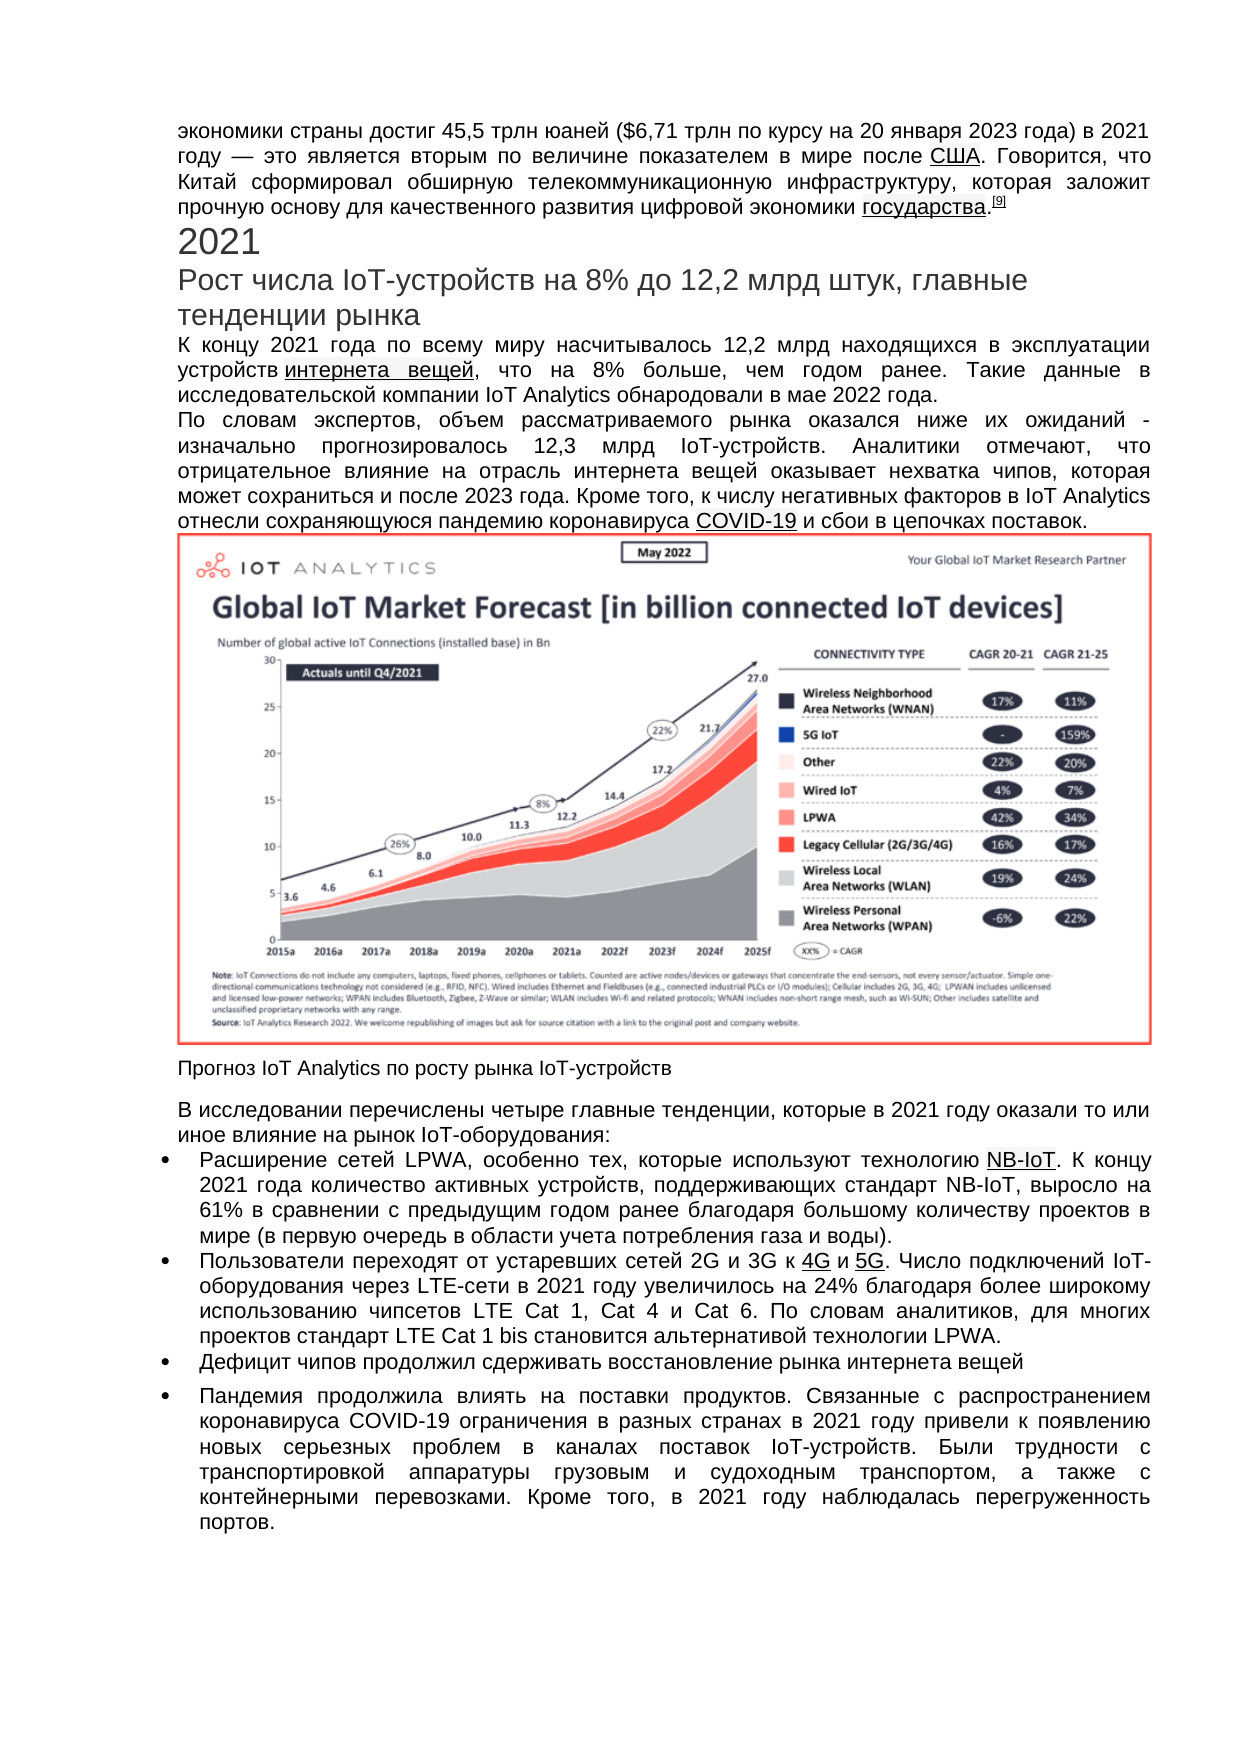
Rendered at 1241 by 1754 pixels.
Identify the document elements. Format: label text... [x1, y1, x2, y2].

list Расширение сетей LPWA, особенно тех, которые используют технологию NB-IoT. К концу 2021 года количество активных устройств, поддерживающих стандарт NB-IoT, выросло на 61% в сравнении с предыдущим годом ранее благодаря большому количеству проектов в мире (в первую очередь в области учета потребления газа и воды). [162, 1147, 1152, 1248]
text К концу 2021 года по всему миру насчитывалось 12,2 млрд находящихся в эксплуатации устройств интернета вещей, что на 8% больше, чем годом ранее. Такие данные в исследовательской компании IoT Analytics обнародовали в мае 2022 года. [177, 332, 1152, 407]
list Пользователи переходят от устаревших сетей 2G и 3G к 4G и 5G. Число подключений IoT-оборудования через LTE-сети в 2021 году увеличилось на 24% благодаря более широкому использованию чипсетов LTE Cat 1, Cat 4 и Cat 6. По словам аналитиков, для многих проектов стандарт LTE Cat 1 bis становится альтернативой технологии LPWA. [162, 1248, 1152, 1349]
list Пандемия продолжила влиять на поставки продуктов. Связанные с распространением коронавируса COVID-19 ограничения в разных странах в 2021 году привели к появлению новых серьезных проблем в каналах поставок IoT-устройств. Были трудности с транспортировкой аппаратуры грузовым и судоходным транспортом, а также с контейнерными перевозками. Кроме того, в 2021 году наблюдалась перегруженность портов. [162, 1383, 1152, 1534]
text По словам экспертов, объем рассматриваемого рынка оказался ниже их ожиданий - изначально прогнозировалось 12,3 млрд IoT-устройств. Аналитики отмечают, что отрицательное влияние на отрасль интернета вещей оказывает нехватка чипов, которая может сохраниться и после 2023 года. Кроме того, к числу негативных факторов в IoT Analytics отнесли сохраняющуюся пандемию коронавируса COVID-19 и сбои в цепочках поставок. [177, 407, 1152, 533]
text В исследовании перечислены четыре главные тенденции, которые в 2021 году оказали то или иное влияние на рынок IoT-оборудования: [177, 1097, 1152, 1147]
picture [177, 533, 1152, 1045]
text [177, 118, 1152, 219]
text Прогноз IoT Analytics по росту рынка IoT-устройств [177, 1045, 1152, 1080]
text Рост числа IoT-устройств на 8% до 12,2 млрд штук, главные тенденции рынка [177, 262, 1152, 332]
list Дефицит чипов продолжил сдерживать восстановление рынка интернета вещей [162, 1349, 1152, 1374]
text 2021 [177, 219, 1152, 262]
